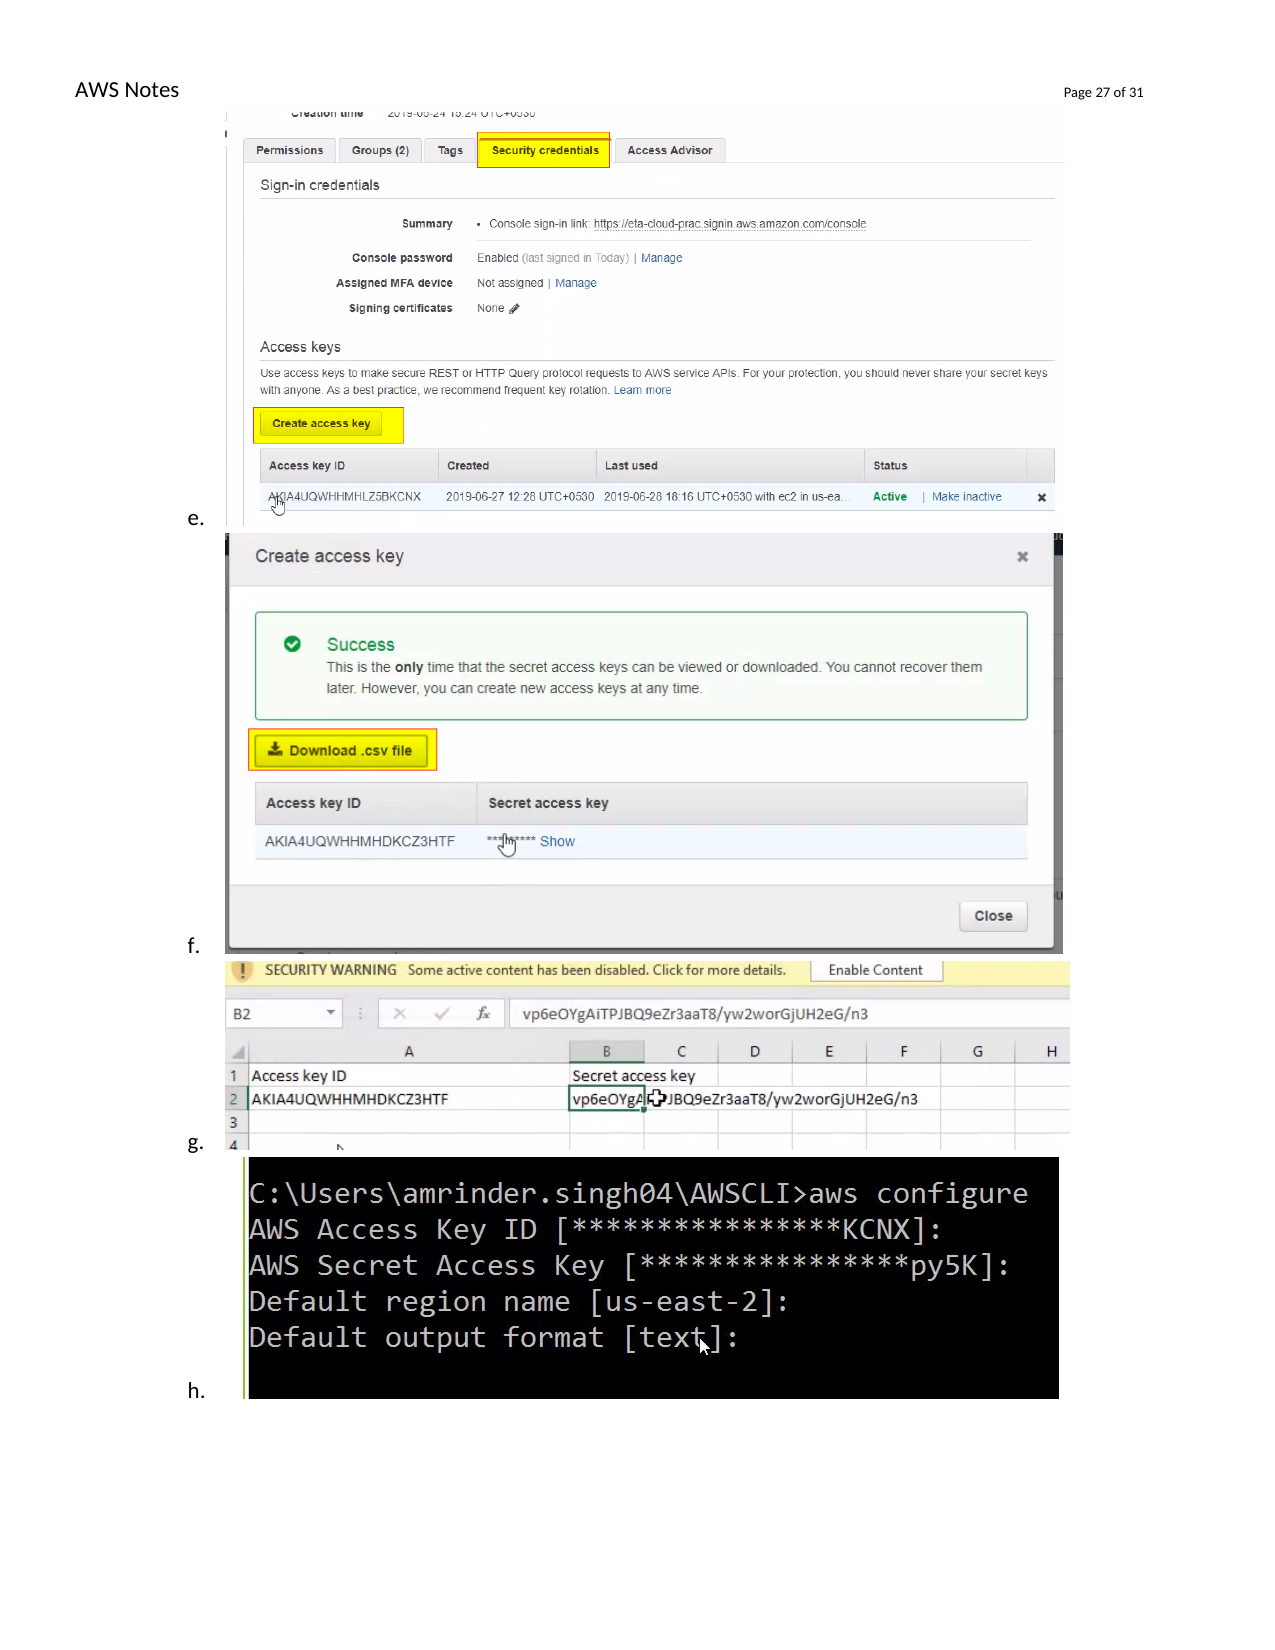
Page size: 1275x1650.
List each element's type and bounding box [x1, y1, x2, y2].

picture [225, 961, 1070, 1150]
picture [225, 1157, 1059, 1399]
picture [225, 102, 1065, 526]
picture [225, 533, 1063, 954]
